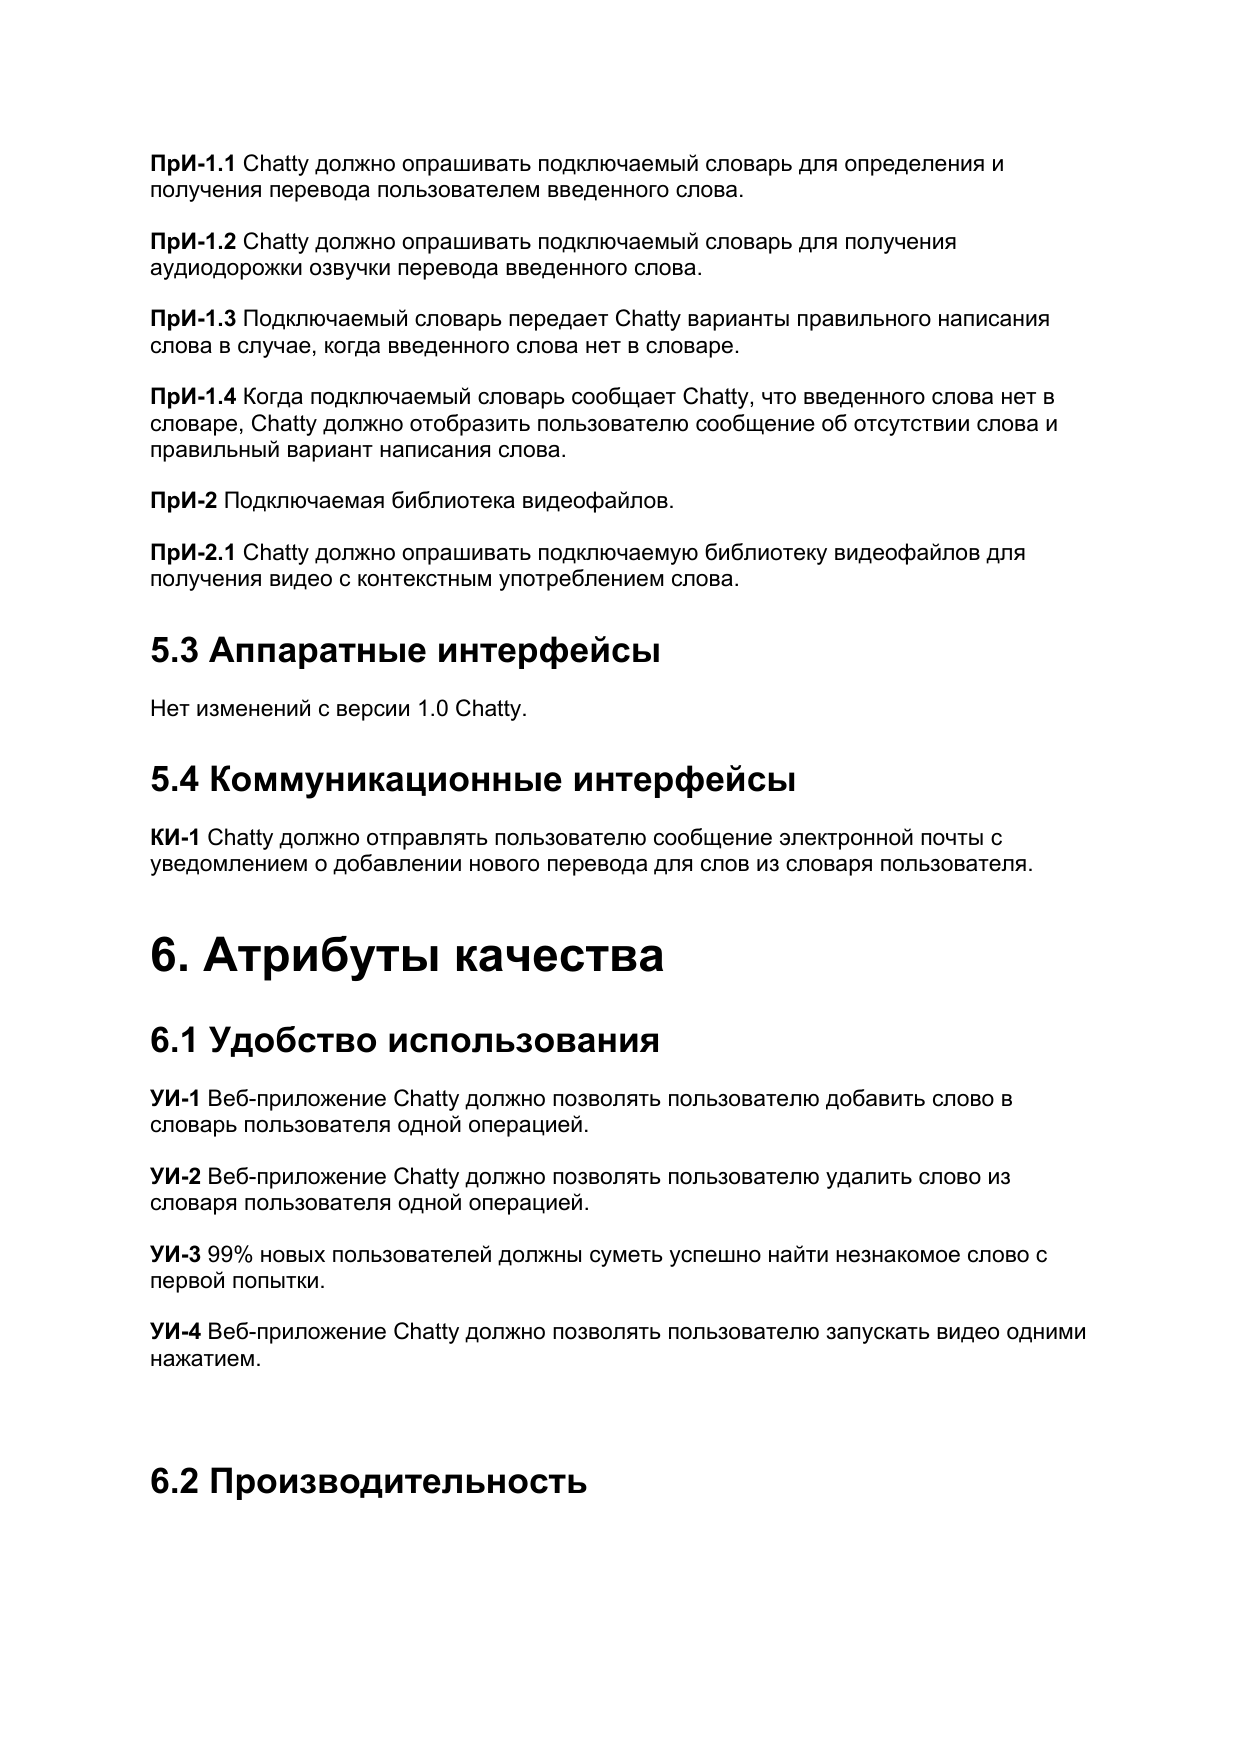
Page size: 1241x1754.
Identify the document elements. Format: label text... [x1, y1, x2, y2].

text УИ-4 Веб-приложение Chatty должно позволять пользователю запускать видео одними нажатием. [150, 1318, 1090, 1371]
subtitle 6.1 Удобство использования [150, 1019, 1090, 1060]
subtitle 6.2 Производительность [150, 1460, 1090, 1501]
subtitle 5.4 Коммуникационные интерфейсы [150, 758, 1090, 799]
text ПрИ-2.1 Chatty должно опрашивать подключаемую библиотеку видеофайлов для получения видео с контекстным употреблением слова. [150, 538, 1090, 591]
text ПрИ-1.1 Chatty должно опрашивать подключаемый словарь для определения и получения перевода пользователем введенного слова. [150, 150, 1090, 203]
text КИ-1 Chatty должно отправлять пользователю сообщение электронной почты с уведомлением о добавлении нового перевода для слов из словаря пользователя. [150, 824, 1090, 877]
subtitle 6. Атрибуты качества [150, 927, 1090, 982]
text ПрИ-2 Подключаемая библиотека видеофайлов. [150, 487, 1090, 513]
text УИ-3 99% новых пользователей должны суметь успешно найти незнакомое слово с первой попытки. [150, 1241, 1090, 1293]
subtitle 5.3 Аппаратные интерфейсы [150, 629, 1090, 669]
text УИ-1 Веб-приложение Chatty должно позволять пользователю добавить слово в словарь пользователя одной операцией. [150, 1085, 1090, 1138]
text ПрИ-1.4 Когда подключаемый словарь сообщает Chatty, что введенного слова нет в словаре, Chatty должно отобразить пользователю сообщение об отсутствии слова и правильный вариант написания слова. [150, 383, 1090, 462]
text Нет изменений с версии 1.0 Chatty. [150, 694, 1090, 721]
text ПрИ-1.3 Подключаемый словарь передает Chatty варианты правильного написания слова в случае, когда введенного слова нет в словаре. [150, 305, 1090, 358]
text УИ-2 Веб-приложение Chatty должно позволять пользователю удалить слово из словаря пользователя одной операцией. [150, 1163, 1090, 1216]
text ПрИ-1.2 Chatty должно опрашивать подключаемый словарь для получения аудиодорожки озвучки перевода введенного слова. [150, 228, 1090, 280]
